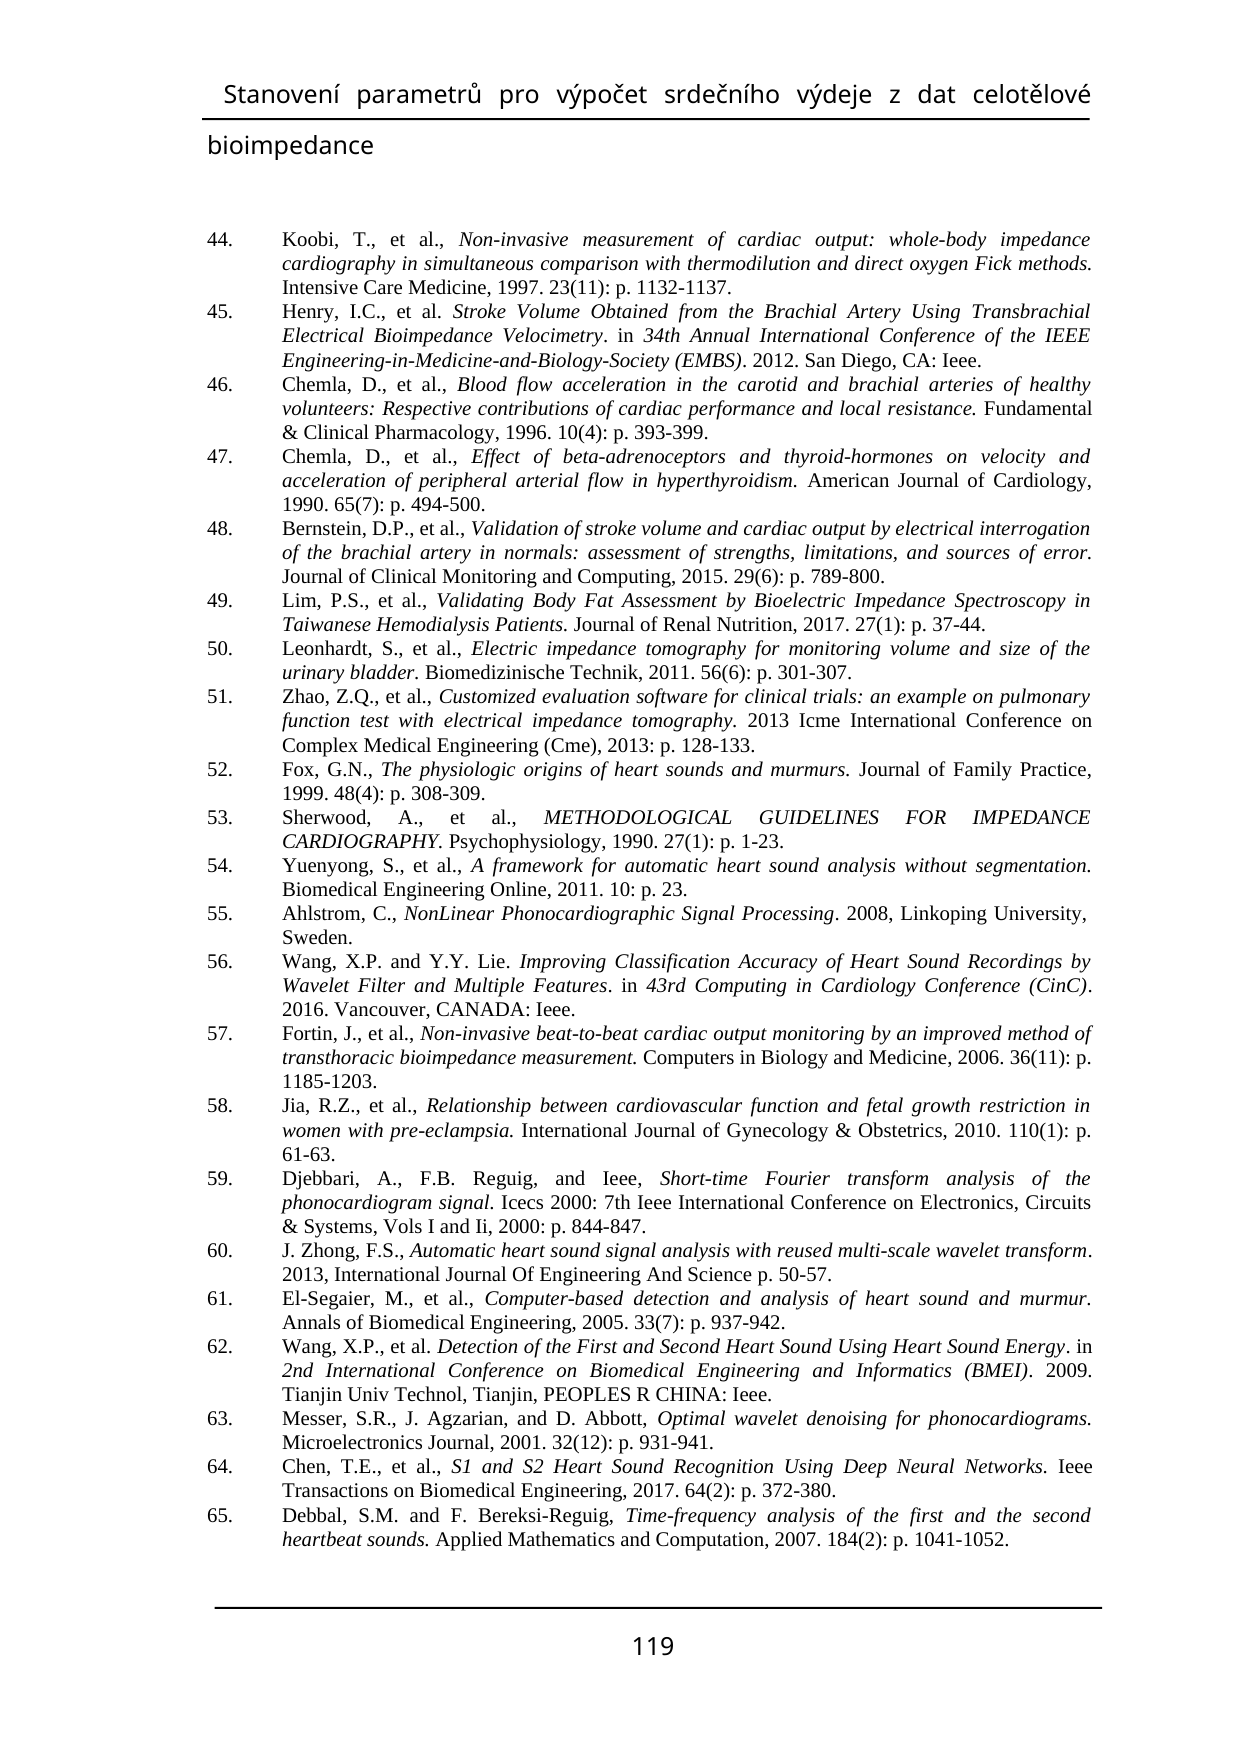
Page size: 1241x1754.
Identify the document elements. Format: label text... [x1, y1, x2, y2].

text 59. Djebbari, A., F.B. Reguig, and Ieee, Short-time Fourier transform analysis of the phonocardiogram signal. Icecs 2000: 7th Ieee International Conference on Electronics, Circuits & Systems, Vols I and Ii, 2000: p. 844-847. [207, 1166, 1092, 1238]
text 61. El-Segaier, M., et al., Computer-based detection and analysis of heart sound and murmur. Annals of Biomedical Engineering, 2005. 33(7): p. 937-942. [207, 1286, 1092, 1334]
text 54. Yuenyong, S., et al., A framework for automatic heart sound analysis without segmentation. Biomedical Engineering Online, 2011. 10: p. 23. [207, 853, 1092, 901]
text 58. Jia, R.Z., et al., Relationship between cardiovascular function and fetal growth restriction in women with pre-eclampsia. International Journal of Gynecology & Obstetrics, 2010. 110(1): p. 61-63. [207, 1093, 1092, 1166]
text 47. Chemla, D., et al., Effect of beta-adrenoceptors and thyroid-hormones on velocity and acceleration of peripheral arterial flow in hyperthyroidism. American Journal of Cardiology, 1990. 65(7): p. 494-500. [207, 444, 1092, 516]
text 48. Bernstein, D.P., et al., Validation of stroke volume and cardiac output by electrical interrogation of the brachial artery in normals: assessment of strengths, limitations, and sources of error. Journal of Clinical Monitoring and Computing, 2015. 29(6): p. 789-800. [207, 516, 1092, 588]
text 51. Zhao, Z.Q., et al., Customized evaluation software for clinical trials: an example on pulmonary function test with electrical impedance tomography. 2013 Icme International Conference on Complex Medical Engineering (Cme), 2013: p. 128-133. [207, 684, 1092, 757]
text 57. Fortin, J., et al., Non-invasive beat-to-beat cardiac output monitoring by an improved method of transthoracic bioimpedance measurement. Computers in Biology and Medicine, 2006. 36(11): p. 1185-1203. [207, 1021, 1092, 1093]
text 55. Ahlstrom, C., NonLinear Phonocardiographic Signal Processing. 2008, Linkoping University, Sweden. [207, 901, 1092, 949]
text 44. Koobi, T., et al., Non-invasive measurement of cardiac output: whole-body impedance cardiography in simultaneous comparison with thermodilution and direct oxygen Fick methods. Intensive Care Medicine, 1997. 23(11): p. 1132-1137. [207, 227, 1092, 299]
text 52. Fox, G.N., The physiologic origins of heart sounds and murmurs. Journal of Family Practice, 1999. 48(4): p. 308-309. [207, 757, 1092, 805]
text 64. Chen, T.E., et al., S1 and S2 Heart Sound Recognition Using Deep Neural Networks. Ieee Transactions on Biomedical Engineering, 2017. 64(2): p. 372-380. [207, 1454, 1092, 1502]
text 65. Debbal, S.M. and F. Bereksi-Reguig, Time-frequency analysis of the first and the second heartbeat sounds. Applied Mathematics and Computation, 2007. 184(2): p. 1041-1052. [207, 1502, 1092, 1551]
text 63. Messer, S.R., J. Agzarian, and D. Abbott, Optimal wavelet denoising for phonocardiograms. Microelectronics Journal, 2001. 32(12): p. 931-941. [207, 1406, 1092, 1454]
text 45. Henry, I.C., et al. Stroke Volume Obtained from the Brachial Artery Using Transbrachial Electrical Bioimpedance Velocimetry. in 34th Annual International Conference of the IEEE Engineering-in-Medicine-and-Biology-Society (EMBS). 2012. San Diego, CA: Ieee. [207, 299, 1092, 372]
text 50. Leonhardt, S., et al., Electric impedance tomography for monitoring volume and size of the urinary bladder. Biomedizinische Technik, 2011. 56(6): p. 301-307. [207, 636, 1092, 684]
text 46. Chemla, D., et al., Blood flow acceleration in the carotid and brachial arteries of healthy volunteers: Respective contributions of cardiac performance and local resistance. Fundamental & Clinical Pharmacology, 1996. 10(4): p. 393-399. [207, 372, 1092, 444]
text 62. Wang, X.P., et al. Detection of the First and Second Heart Sound Using Heart Sound Energy. in 2nd International Conference on Biomedical Engineering and Informatics (BMEI). 2009. Tianjin Univ Technol, Tianjin, PEOPLES R CHINA: Ieee. [207, 1334, 1092, 1406]
text 49. Lim, P.S., et al., Validating Body Fat Assessment by Bioelectric Impedance Spectroscopy in Taiwanese Hemodialysis Patients. Journal of Renal Nutrition, 2017. 27(1): p. 37-44. [207, 588, 1092, 636]
text 60. J. Zhong, F.S., Automatic heart sound signal analysis with reused multi-scale wavelet transform. 2013, International Journal Of Engineering And Science p. 50-57. [207, 1238, 1092, 1286]
text 56. Wang, X.P. and Y.Y. Lie. Improving Classification Accuracy of Heart Sound Recordings by Wavelet Filter and Multiple Features. in 43rd Computing in Cardiology Conference (CinC). 2016. Vancouver, CANADA: Ieee. [207, 949, 1092, 1021]
text 53. Sherwood, A., et al., METHODOLOGICAL GUIDELINES FOR IMPEDANCE CARDIOGRAPHY. Psychophysiology, 1990. 27(1): p. 1-23. [207, 805, 1092, 853]
